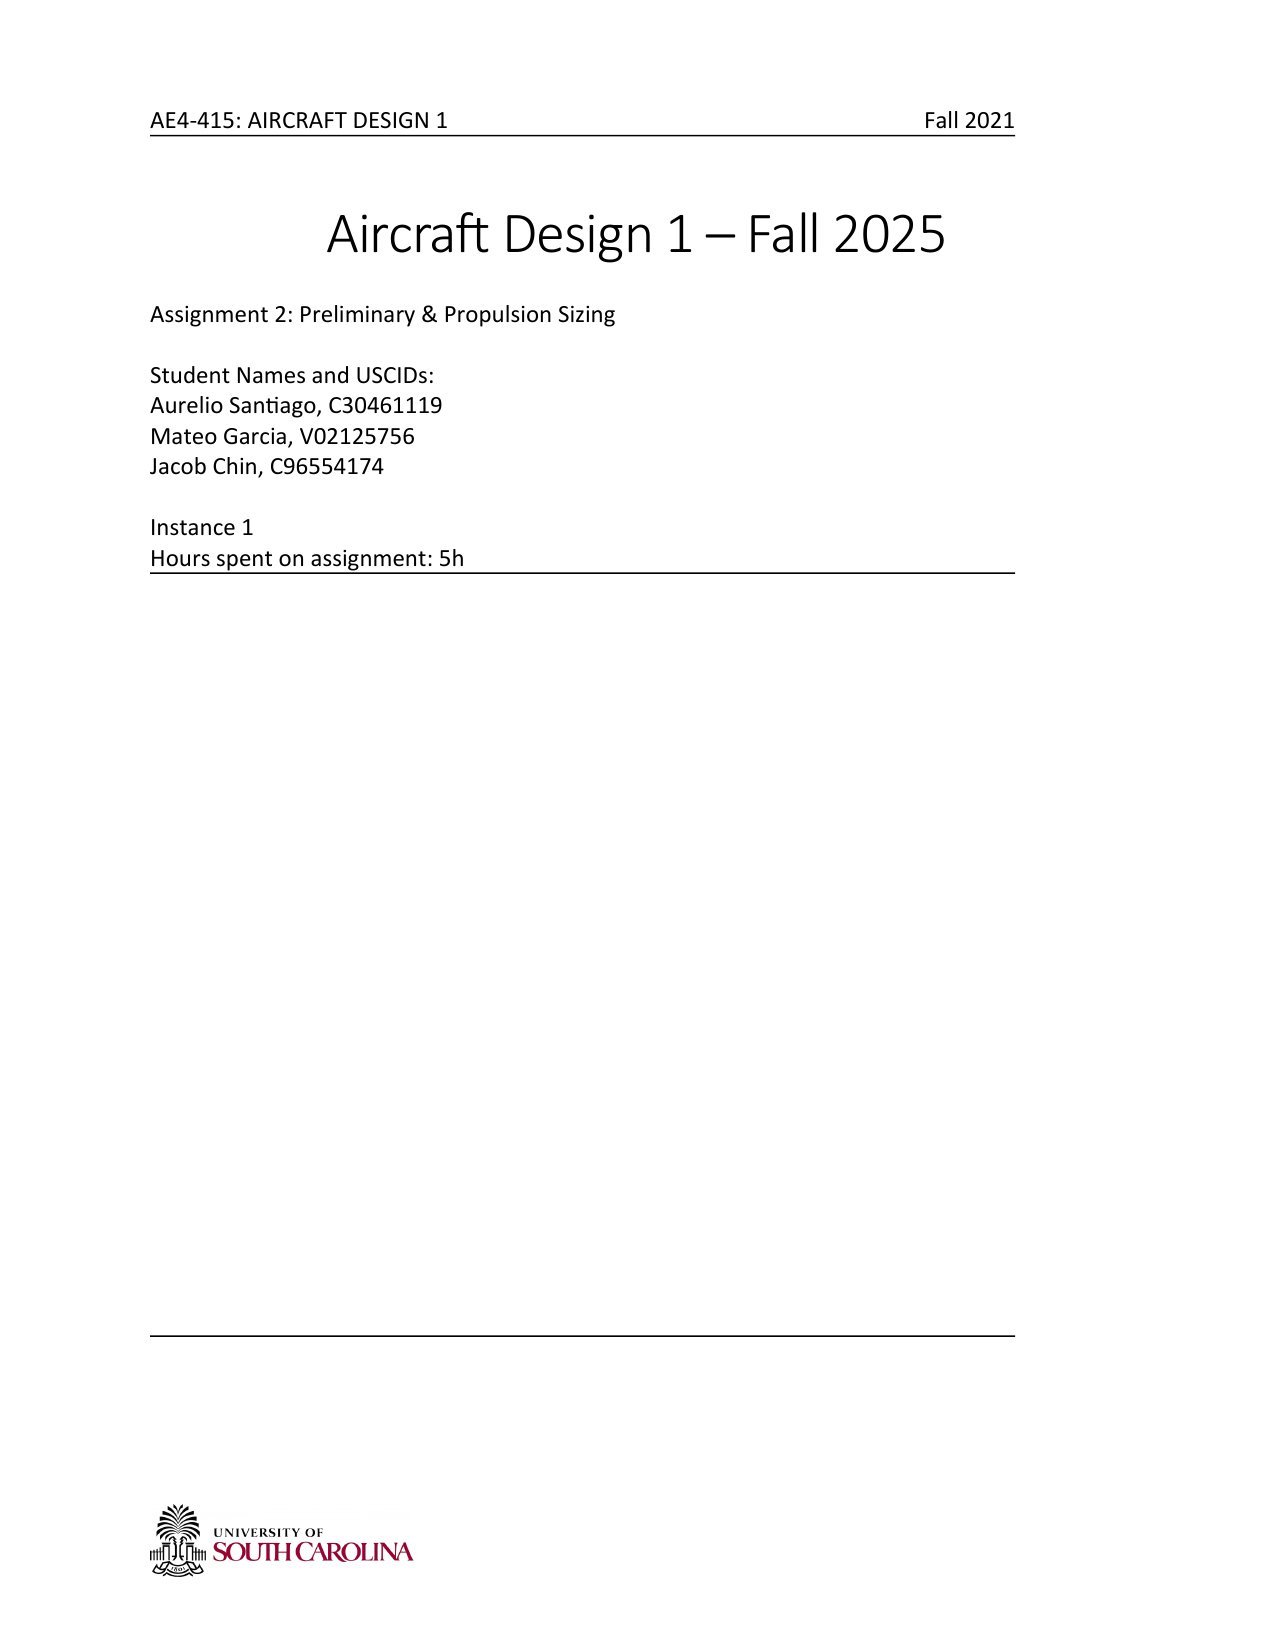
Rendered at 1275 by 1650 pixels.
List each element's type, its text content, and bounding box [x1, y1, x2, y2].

text Mateo Garcia, V02125756 [150, 420, 1125, 450]
text Jacob Chin, C96554174 [150, 450, 1125, 481]
text Student Names and USCIDs: [150, 359, 1125, 389]
text Hours spent on assignment: 5h [150, 542, 1125, 572]
title Aircraft Design 1 – Fall 2025 [150, 196, 1125, 267]
text Aurelio Santiago, C30461119 [150, 389, 1125, 420]
picture [150, 1504, 414, 1577]
text Instance 1 [150, 511, 1125, 542]
text Assignment 2: Preliminary & Propulsion Sizing [150, 298, 1125, 328]
